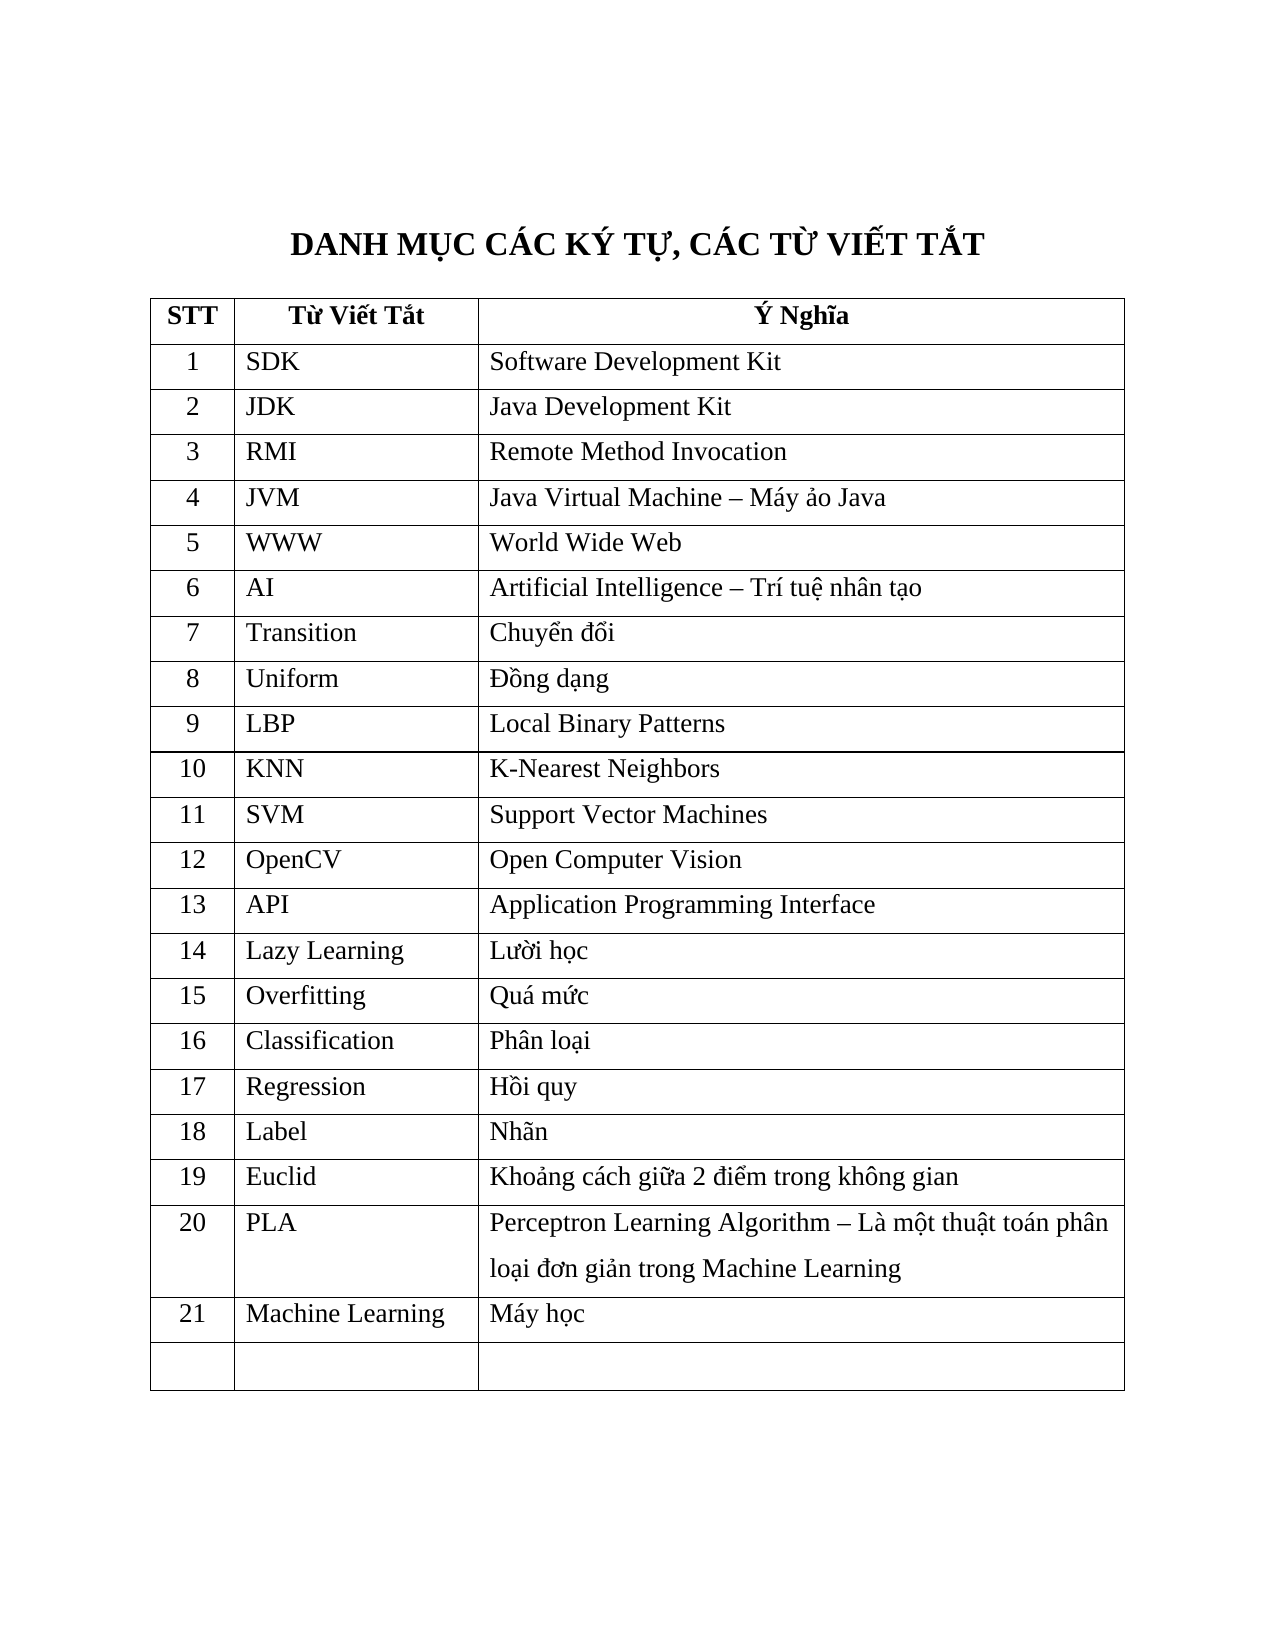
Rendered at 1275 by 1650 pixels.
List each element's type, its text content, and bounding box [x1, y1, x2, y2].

table_cell Open Computer Vision [479, 843, 1124, 887]
table_cell Lười học [479, 934, 1124, 978]
table_cell SVM [235, 798, 478, 842]
table_cell 2 [151, 390, 234, 434]
table_cell Machine Learning [235, 1298, 478, 1342]
table_cell 14 [151, 934, 234, 978]
table_cell 10 [151, 753, 234, 797]
table_cell 13 [151, 889, 234, 933]
table_cell [235, 1343, 478, 1389]
table_cell Hồi quy [479, 1070, 1124, 1114]
table_cell Transition [235, 617, 478, 661]
table_cell Software Development Kit [479, 345, 1124, 389]
table_cell 18 [151, 1115, 234, 1159]
table_cell WWW [235, 526, 478, 570]
table_cell OpenCV [235, 843, 478, 887]
table_cell 19 [151, 1160, 234, 1204]
table_cell Local Binary Patterns [479, 707, 1124, 751]
table_header STT [151, 299, 234, 344]
table_cell API [235, 889, 478, 933]
table_cell [151, 1343, 234, 1389]
table_cell AI [235, 571, 478, 616]
table_cell Phân loại [479, 1024, 1124, 1069]
table_cell 5 [151, 526, 234, 570]
table_cell Đồng dạng [479, 662, 1124, 706]
table_cell Quá mức [479, 979, 1124, 1023]
table_cell Label [235, 1115, 478, 1159]
table_cell 11 [151, 798, 234, 842]
table_cell 12 [151, 843, 234, 887]
table_cell 21 [151, 1298, 234, 1342]
table_cell Regression [235, 1070, 478, 1114]
table_cell PLA [235, 1206, 478, 1297]
table_cell Remote Method Invocation [479, 435, 1124, 479]
table_cell 16 [151, 1024, 234, 1069]
table_cell JVM [235, 481, 478, 525]
table_cell Java Virtual Machine – Máy ảo Java [479, 481, 1124, 525]
table_header Từ Viết Tắt [235, 299, 478, 344]
table_cell 8 [151, 662, 234, 706]
table_cell 17 [151, 1070, 234, 1114]
table_cell RMI [235, 435, 478, 479]
table_cell KNN [235, 753, 478, 797]
table_cell Nhãn [479, 1115, 1124, 1159]
table_cell 7 [151, 617, 234, 661]
table_cell 15 [151, 979, 234, 1023]
table_cell 20 [151, 1206, 234, 1297]
table_cell Uniform [235, 662, 478, 706]
text DANH MỤC CÁC KÝ TỰ, CÁC TỪ VIẾT TẮT [150, 224, 1125, 262]
table_cell World Wide Web [479, 526, 1124, 570]
table_cell Perceptron Learning Algorithm – Là một thuật toán phân loại đơn giản trong Machine Learning [479, 1206, 1124, 1297]
table_cell Overfitting [235, 979, 478, 1023]
table_cell Máy học [479, 1298, 1124, 1342]
table_cell SDK [235, 345, 478, 389]
table_cell Application Programming Interface [479, 889, 1124, 933]
table_cell Lazy Learning [235, 934, 478, 978]
table_cell Euclid [235, 1160, 478, 1204]
table_cell Java Development Kit [479, 390, 1124, 434]
table_cell Khoảng cách giữa 2 điểm trong không gian [479, 1160, 1124, 1204]
table_cell Support Vector Machines [479, 798, 1124, 842]
table_header Ý Nghĩa [479, 299, 1124, 344]
table_cell Artificial Intelligence – Trí tuệ nhân tạo [479, 571, 1124, 616]
table_cell Classification [235, 1024, 478, 1069]
table_cell 3 [151, 435, 234, 479]
table_cell [479, 1343, 1124, 1389]
table_cell Chuyển đổi [479, 617, 1124, 661]
table_cell 9 [151, 707, 234, 751]
table_cell 1 [151, 345, 234, 389]
table_cell LBP [235, 707, 478, 751]
table_cell JDK [235, 390, 478, 434]
table_cell K-Nearest Neighbors [479, 753, 1124, 797]
table_cell 6 [151, 571, 234, 616]
table_cell 4 [151, 481, 234, 525]
